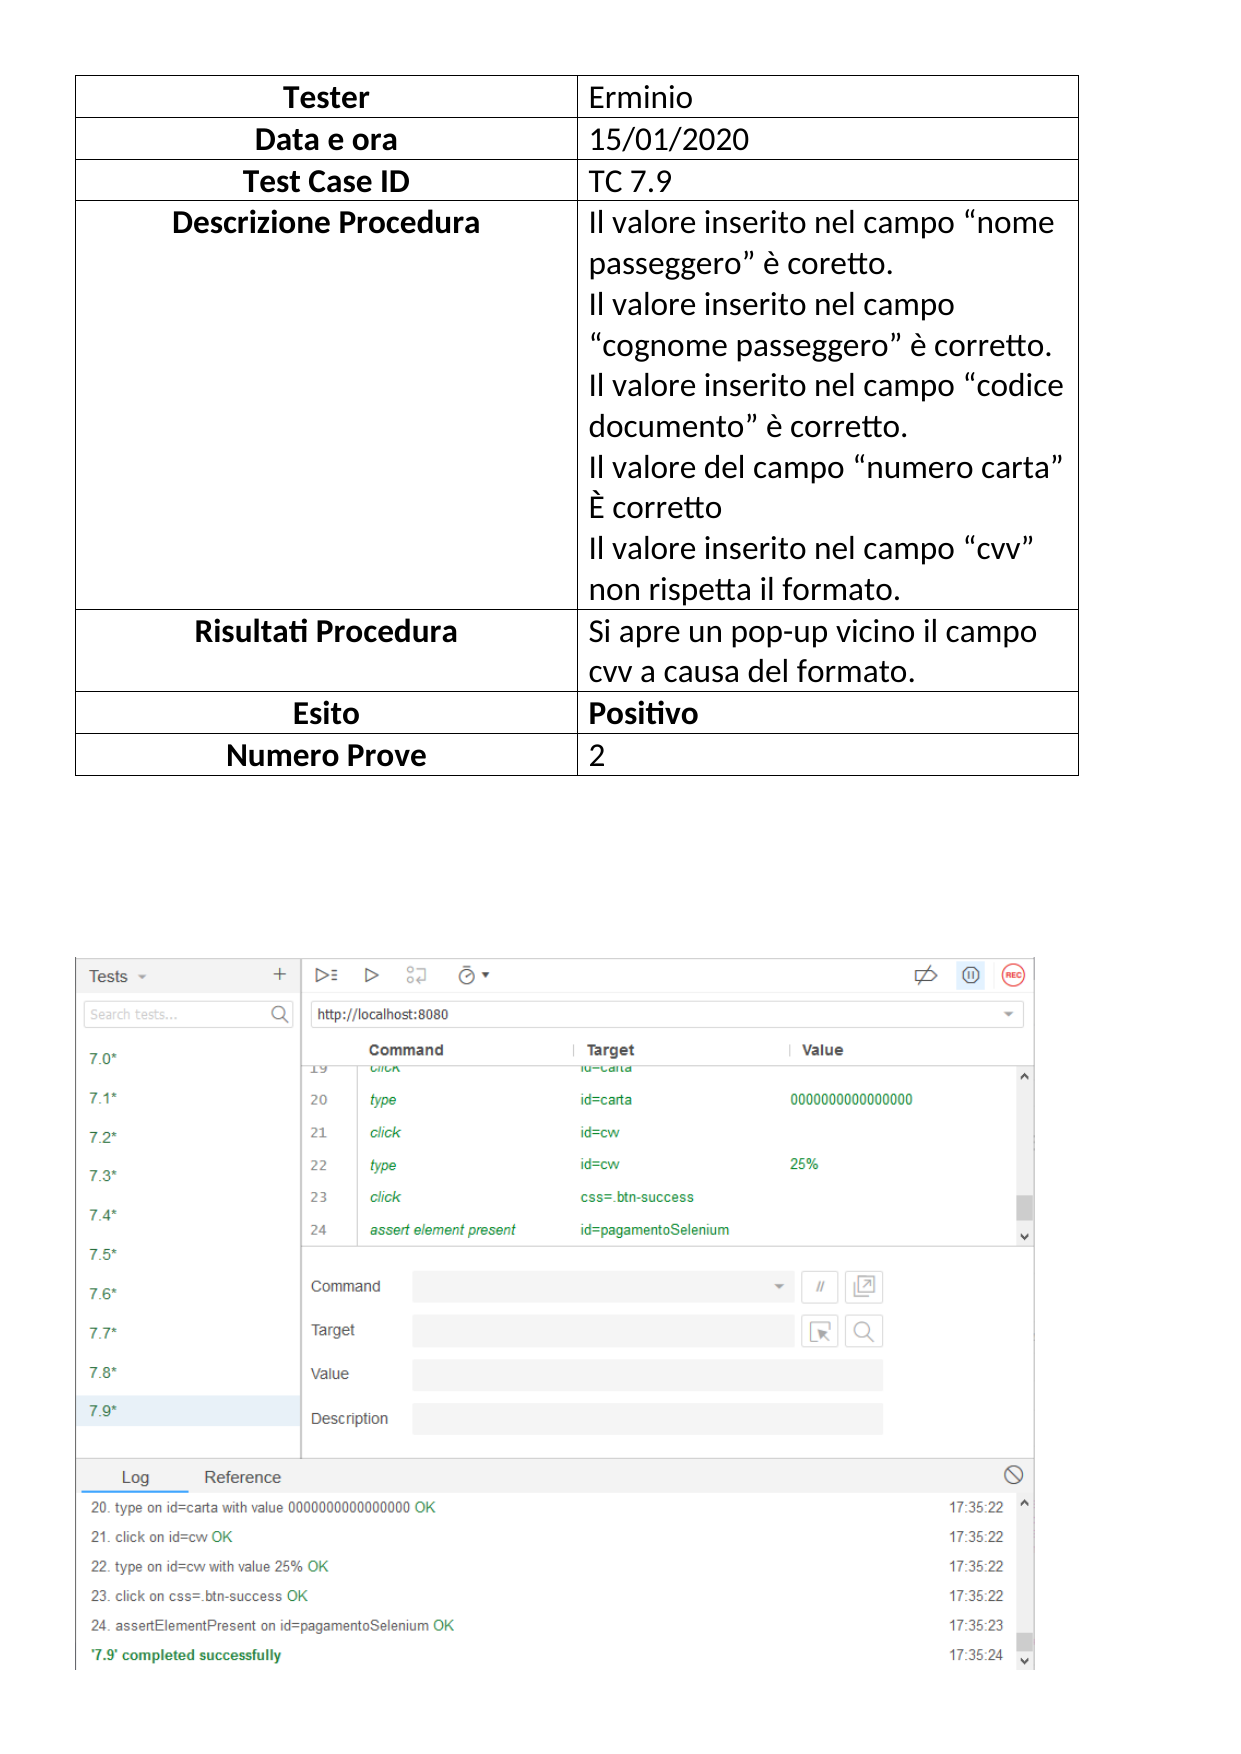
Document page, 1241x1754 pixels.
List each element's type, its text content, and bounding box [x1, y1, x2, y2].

table_cell Descrizione Procedura [76, 201, 577, 609]
table_header Tester [76, 76, 577, 117]
table_cell Data e ora [76, 118, 577, 158]
table_cell Il valore inserito nel campo “nome passeggero” è coretto. Il valore inserito nel campo “cognome passeggero” è corretto. Il valore inserito nel campo “codice documento” è corretto. Il valore del campo “numero carta” È corretto Il valore inserito nel campo “cvv” non rispetta il formato. [578, 201, 1078, 609]
table_cell TC 7.9 [578, 160, 1078, 200]
table_cell Test Case ID [76, 160, 577, 200]
table_cell Si apre un pop-up vicino il campo cvv a causa del formato. [578, 610, 1078, 691]
table_cell Esito [76, 692, 577, 733]
table_cell 15/01/2020 [578, 118, 1078, 158]
table_cell 2 [578, 734, 1078, 775]
table_cell Numero Prove [76, 734, 577, 775]
table_cell Risultati Procedura [76, 610, 577, 691]
picture [75, 957, 1035, 1670]
table_cell Positivo [578, 692, 1078, 733]
table_header Erminio [578, 76, 1078, 117]
